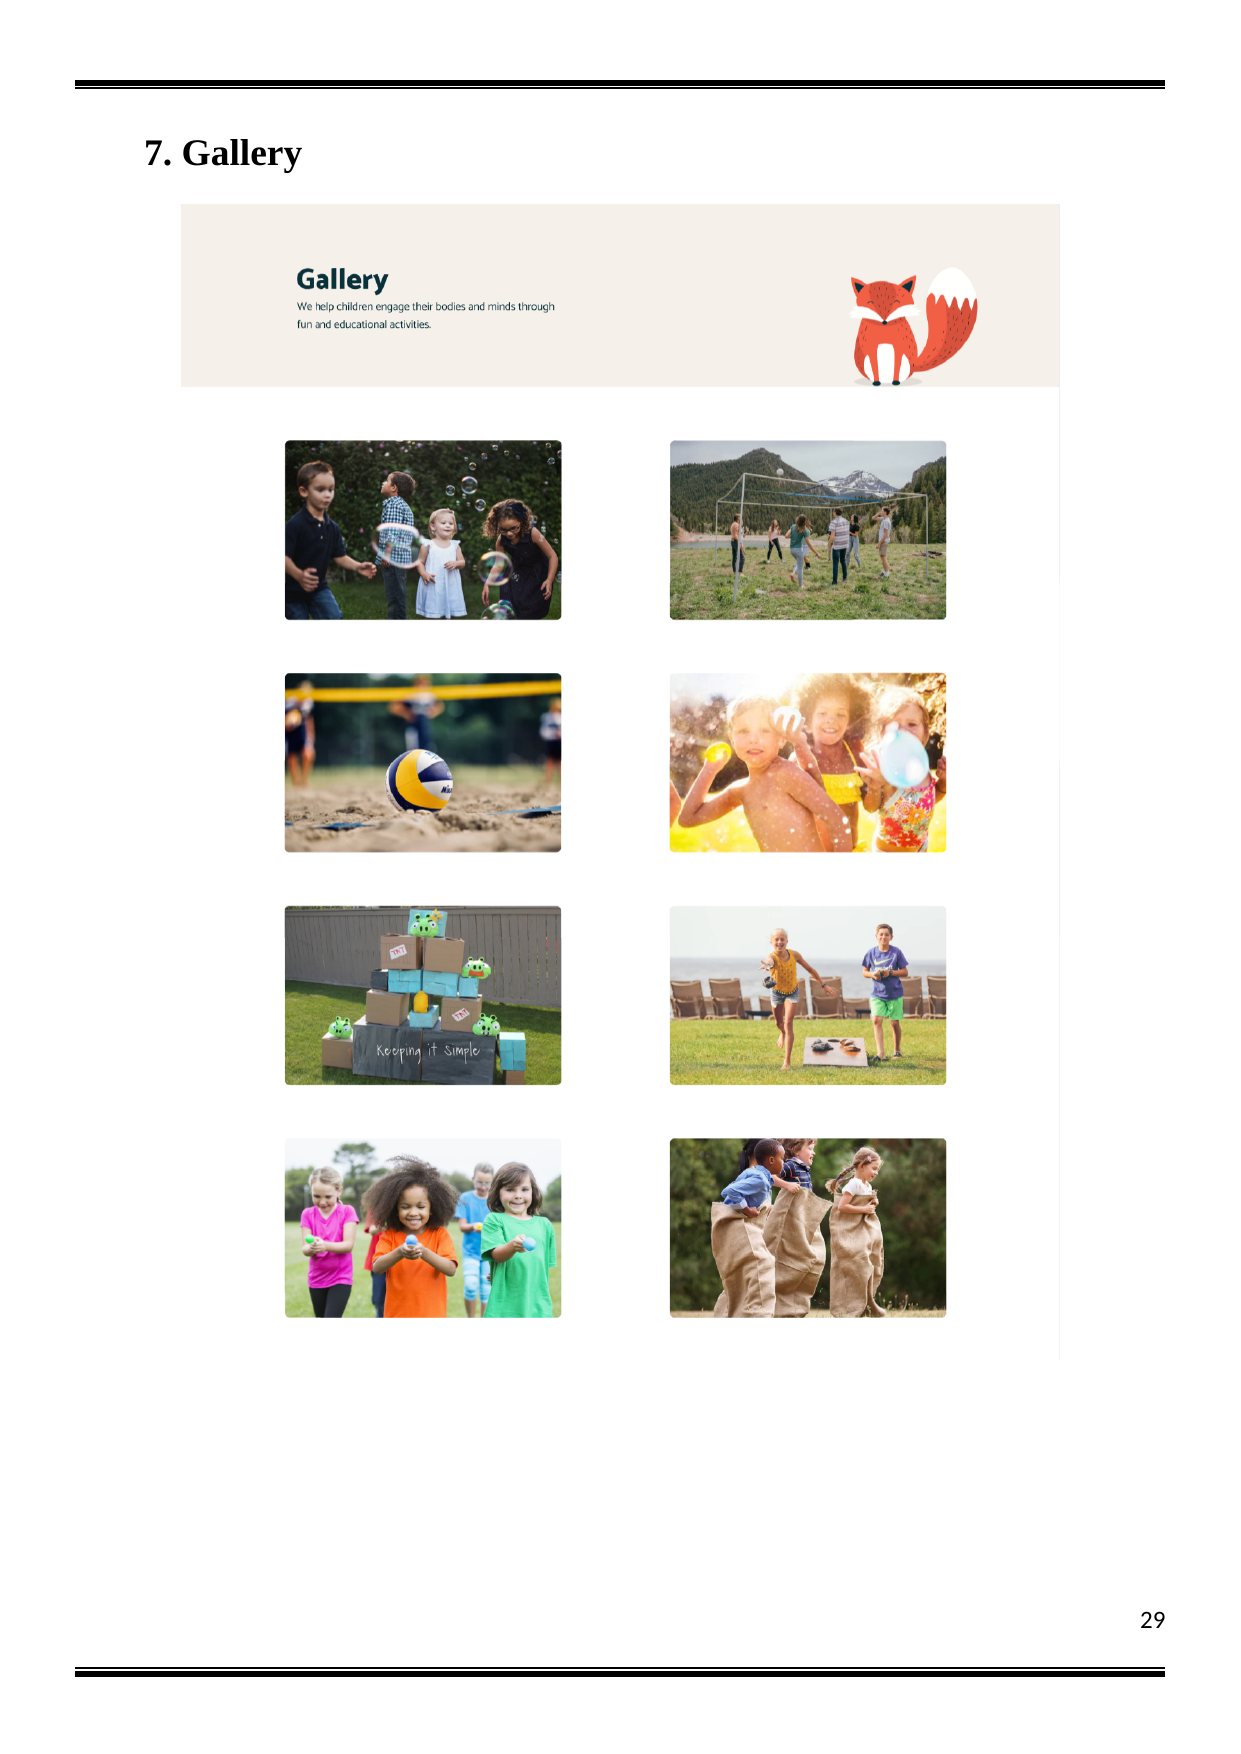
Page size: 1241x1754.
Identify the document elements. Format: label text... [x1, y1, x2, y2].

picture [181, 204, 1060, 1360]
subtitle 7. Gallery [144, 131, 1165, 174]
